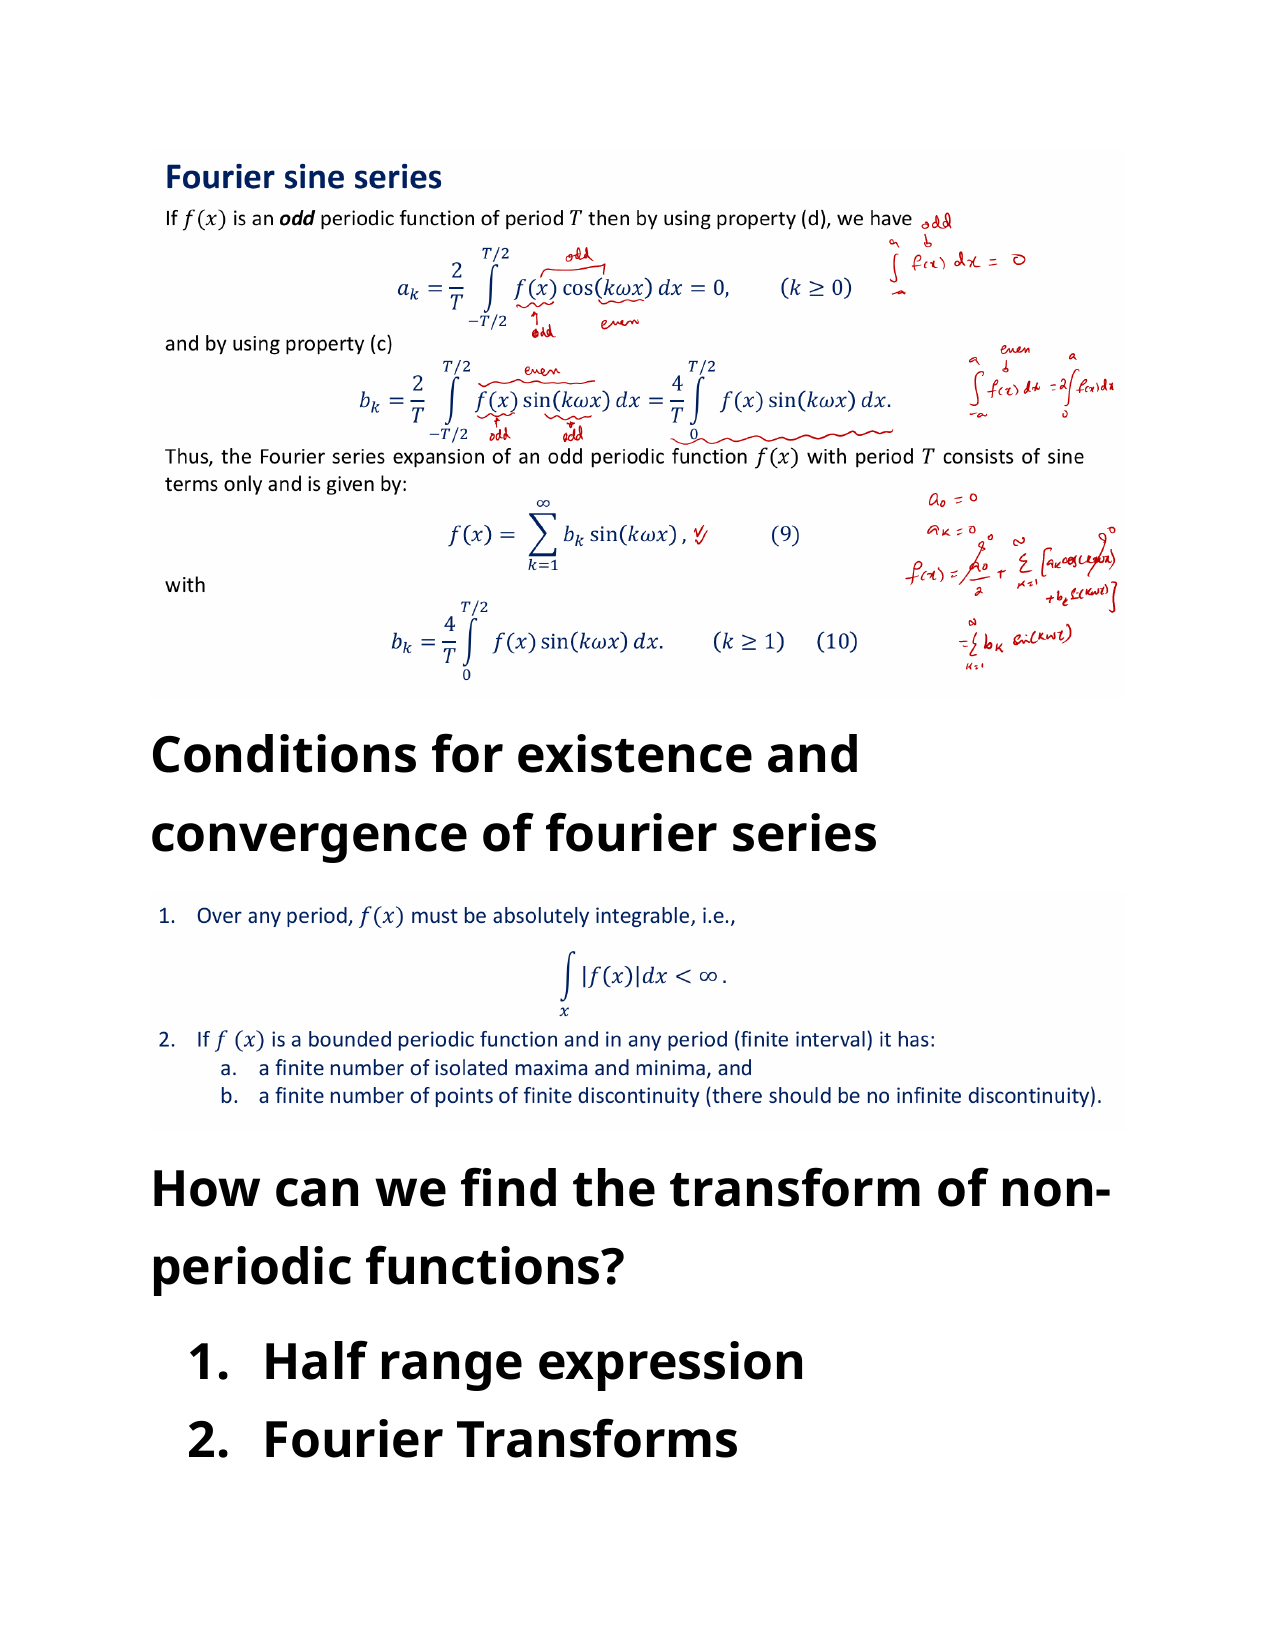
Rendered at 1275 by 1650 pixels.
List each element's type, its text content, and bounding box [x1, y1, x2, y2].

list Fourier Transforms [187, 1404, 1125, 1472]
list Half range expression [187, 1326, 1125, 1394]
text Conditions for existence and convergence of fourier series [150, 719, 1125, 866]
picture [150, 892, 1125, 1131]
picture [150, 150, 1125, 698]
text How can we find the transform of non-periodic functions? [150, 1153, 1125, 1299]
